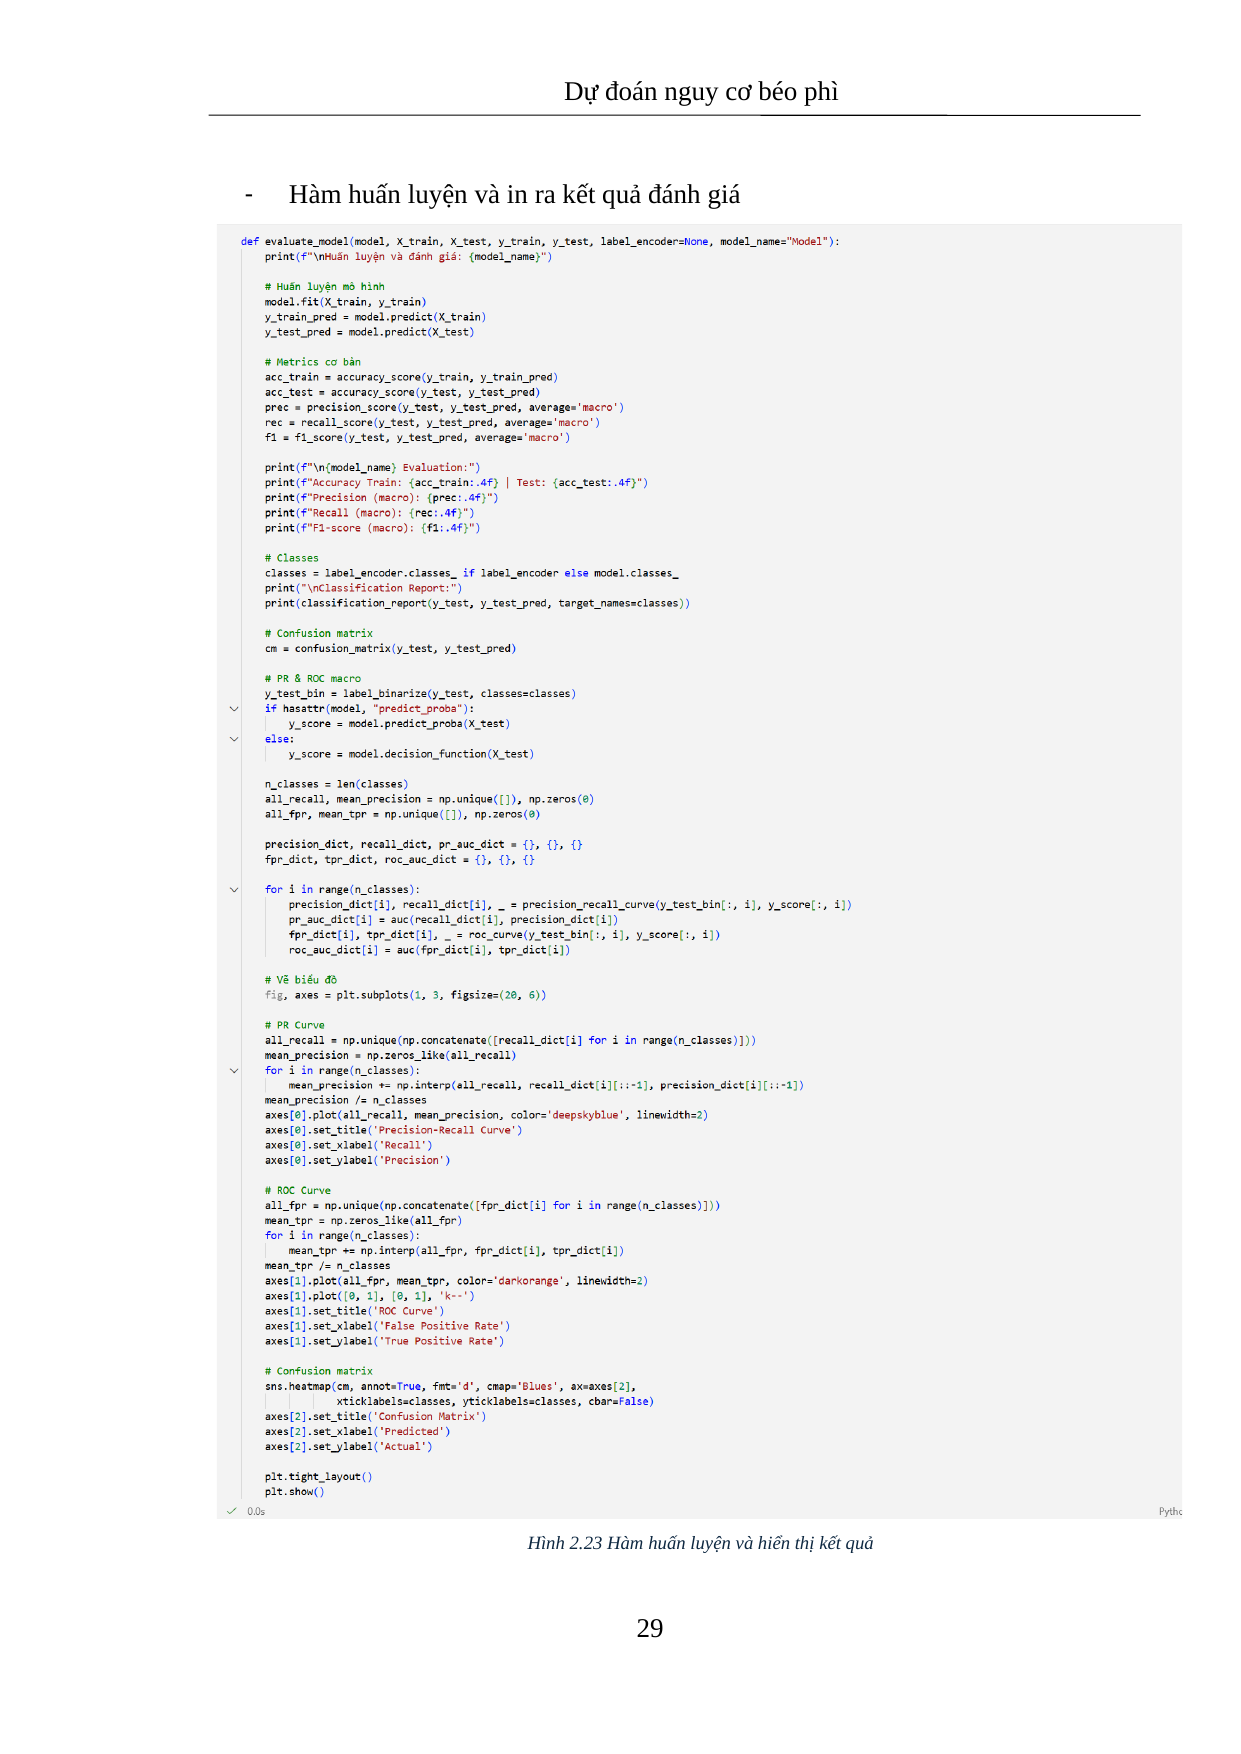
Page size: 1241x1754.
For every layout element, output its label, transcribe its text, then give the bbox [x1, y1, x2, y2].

picture [216, 223, 1183, 1519]
list Hàm huấn luyện và in ra kết quả đánh giá [244, 177, 1094, 210]
